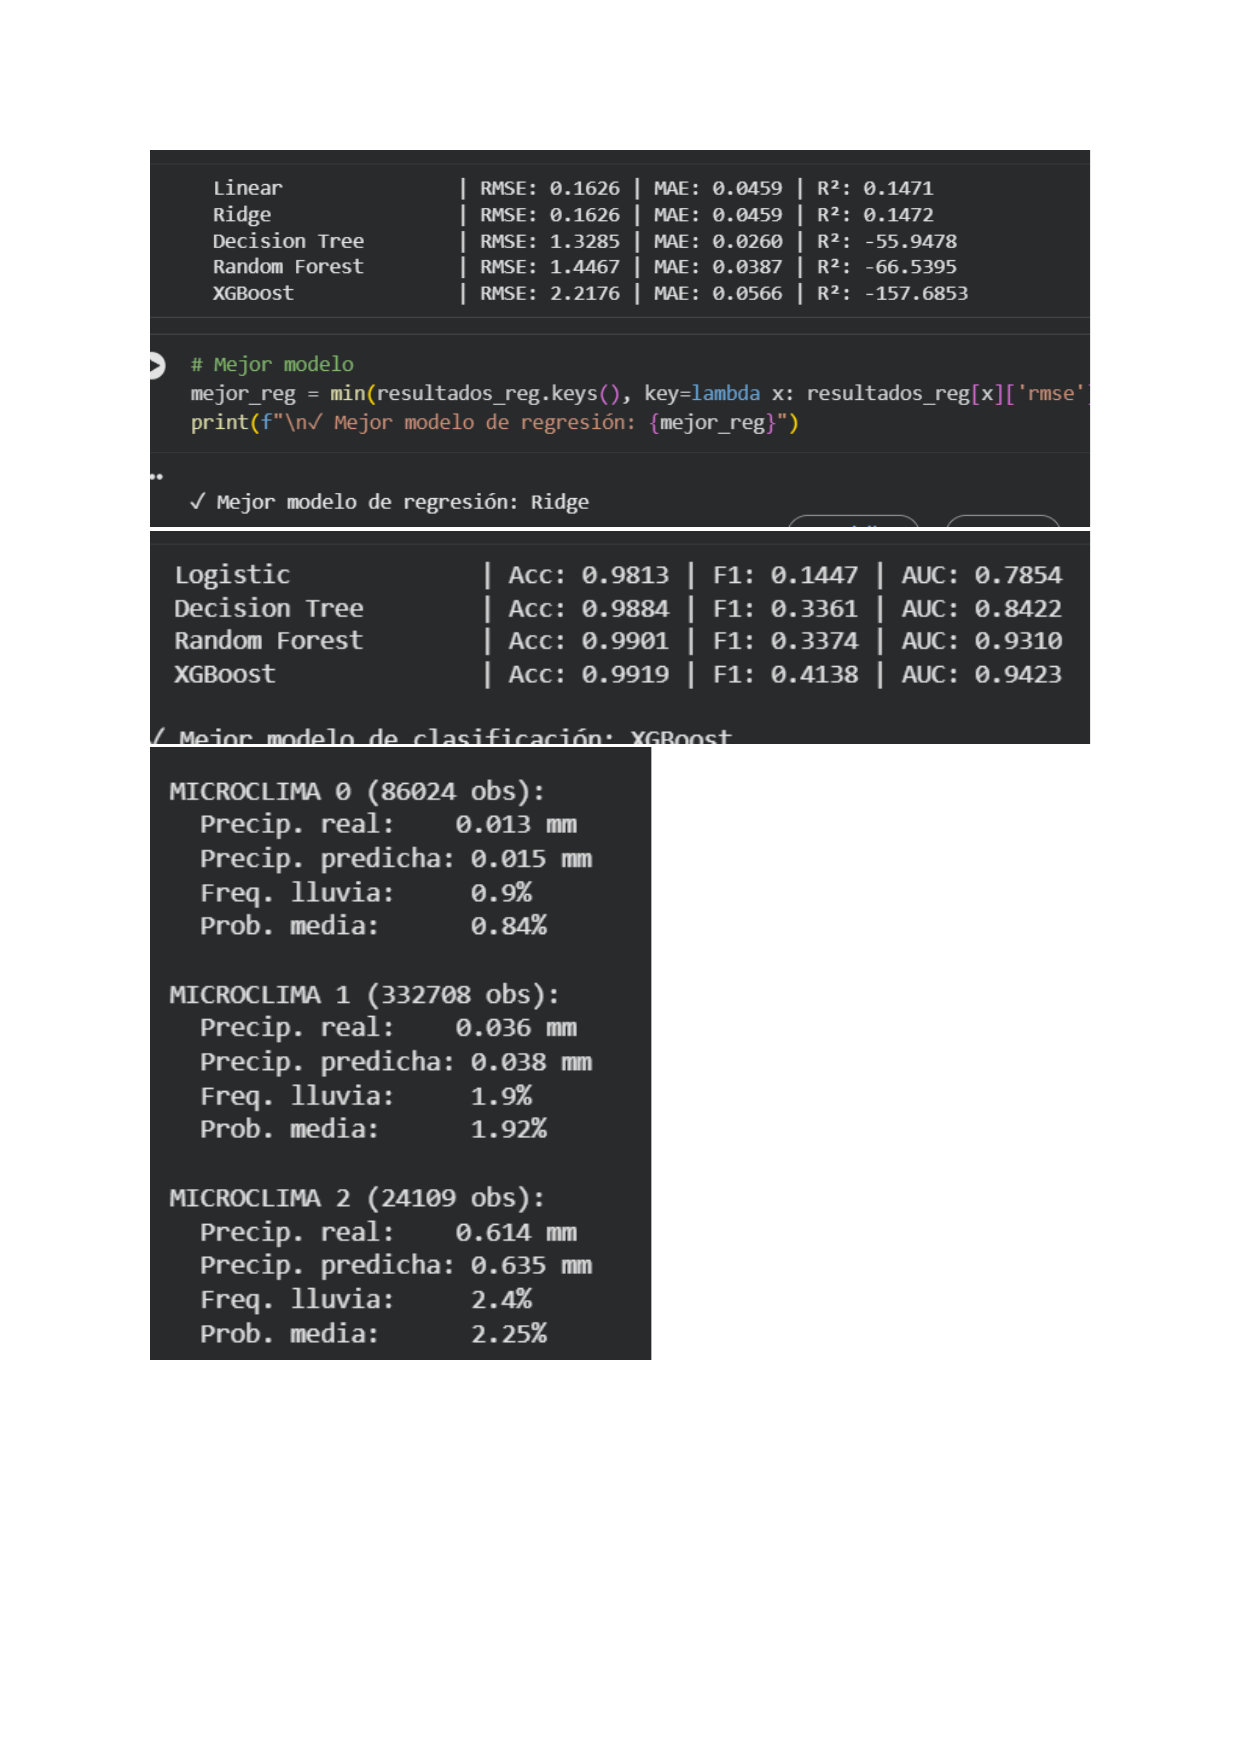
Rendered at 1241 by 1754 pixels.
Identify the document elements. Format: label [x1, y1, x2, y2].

picture [150, 150, 1091, 527]
picture [150, 747, 652, 1360]
picture [150, 531, 1091, 744]
